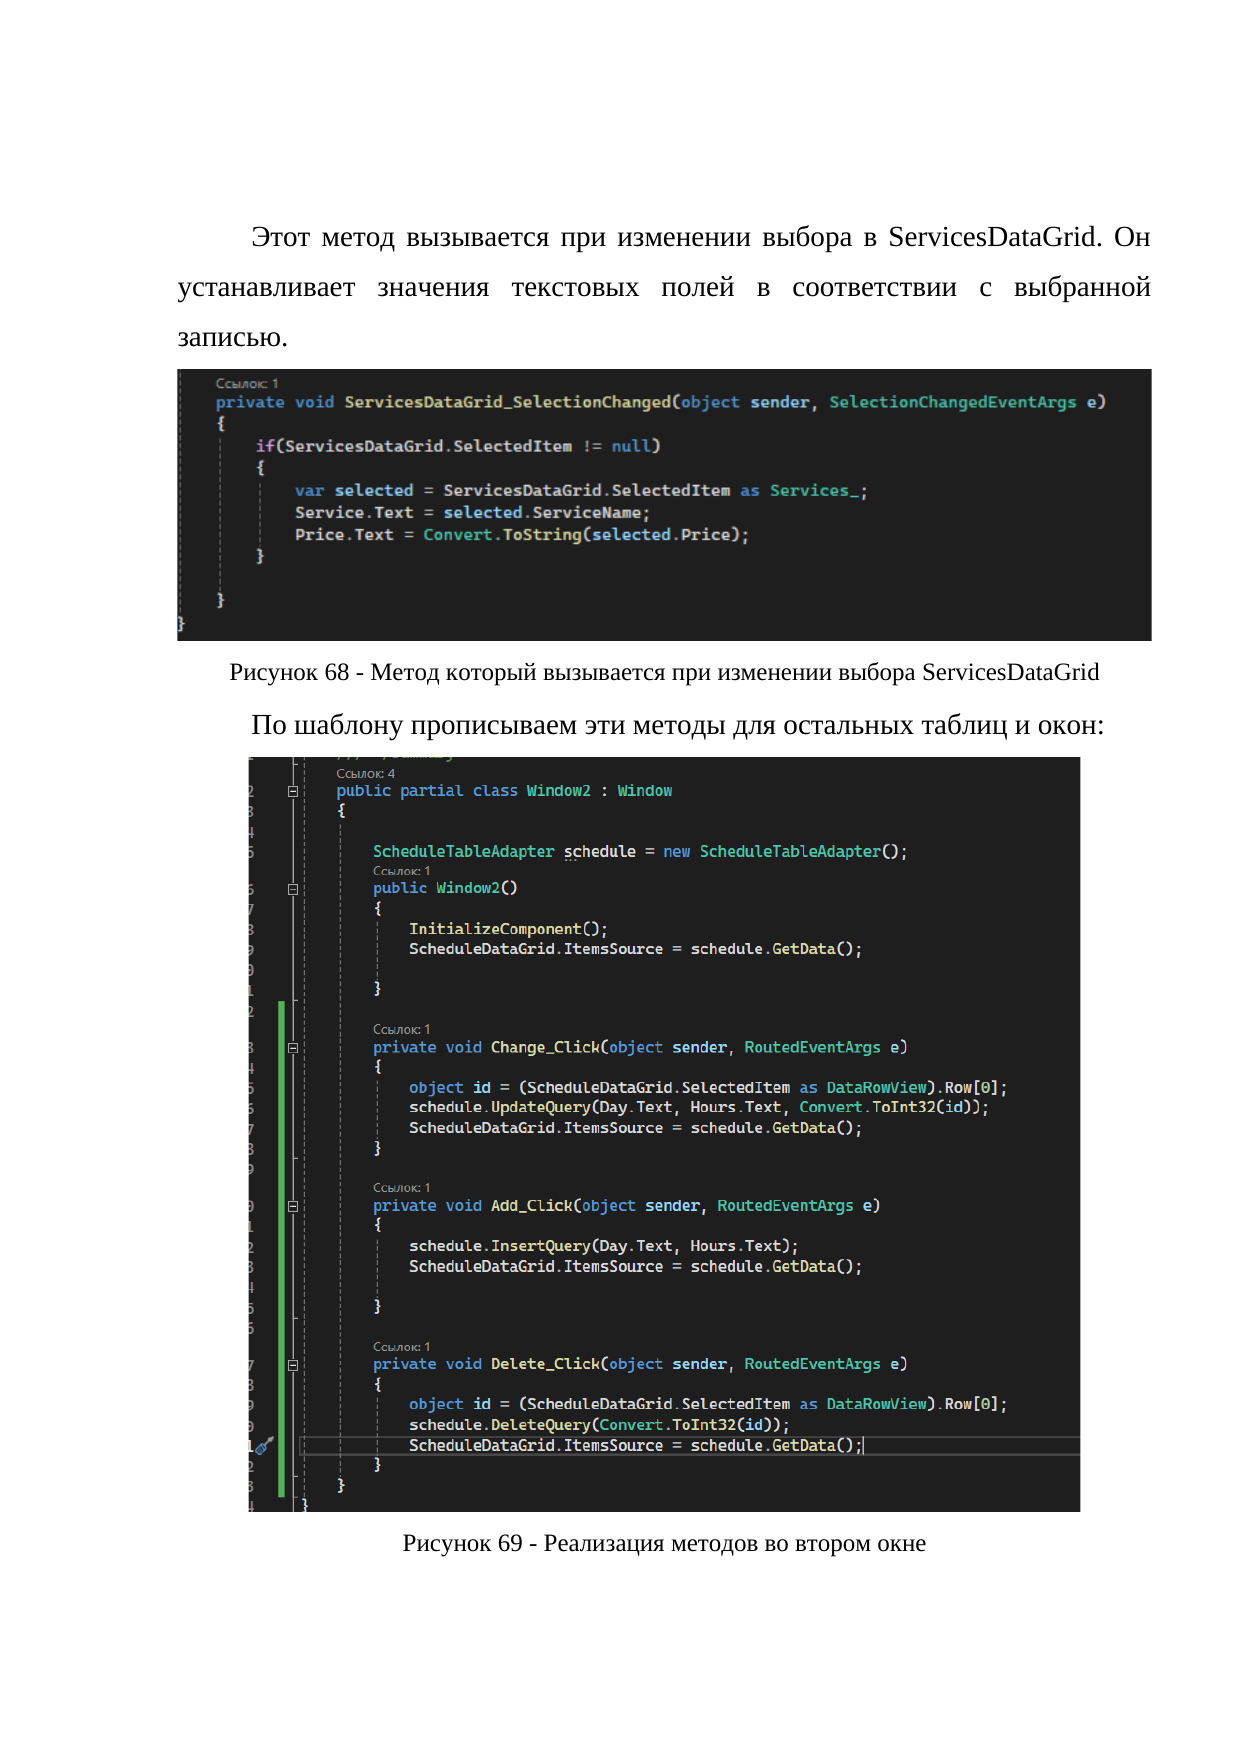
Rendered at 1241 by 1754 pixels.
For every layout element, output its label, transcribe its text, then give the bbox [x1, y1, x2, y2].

text По шаблону прописываем эти методы для остальных таблиц и окон: [177, 707, 1152, 740]
picture [248, 757, 1081, 1512]
text Рисунок 69 - Реализация методов во втором окне [177, 1528, 1152, 1557]
picture [177, 369, 1152, 641]
text Рисунок 68 - Метод который вызывается при изменении выбора ServicesDataGrid [177, 657, 1152, 686]
text Этот метод вызывается при изменении выбора в ServicesDataGrid. Он устанавливает значения текстовых полей в соответствии с выбранной записью. [177, 219, 1152, 353]
